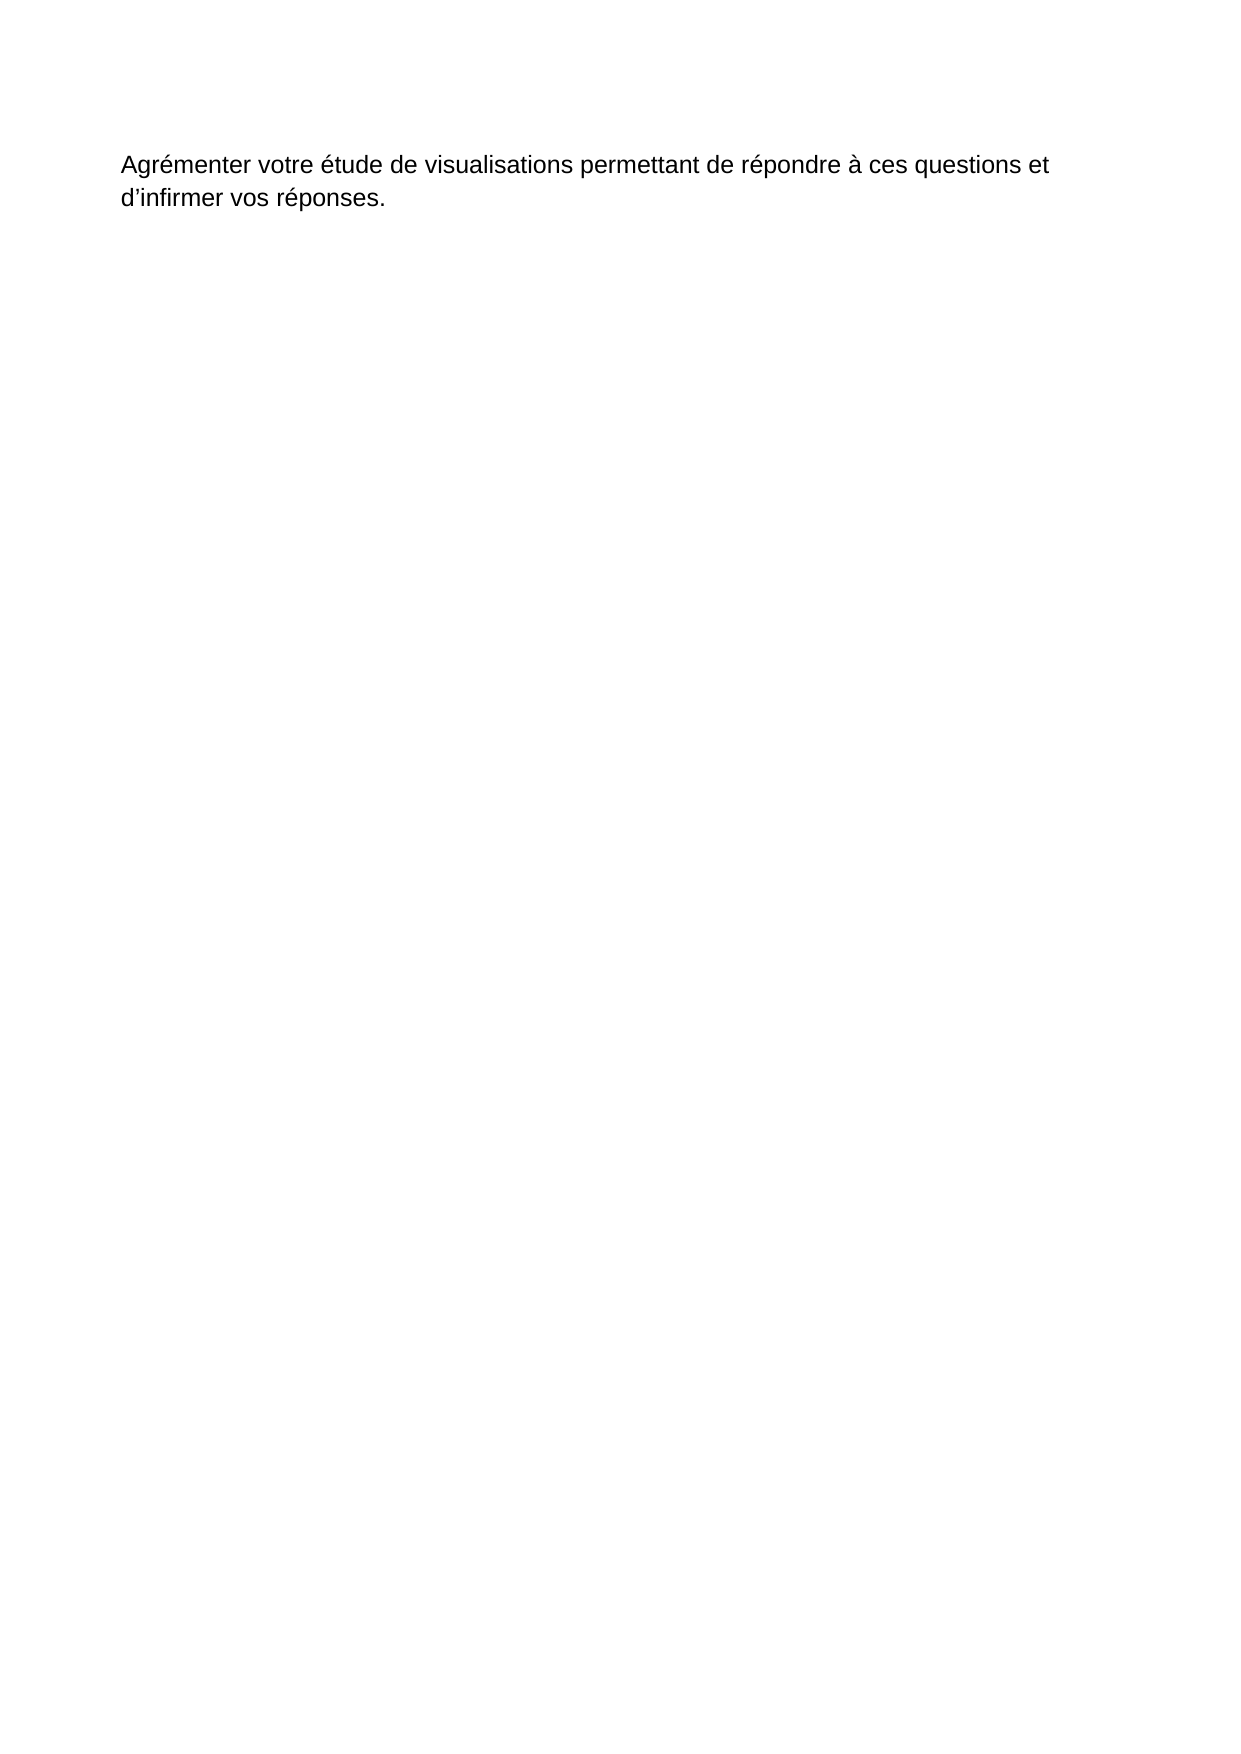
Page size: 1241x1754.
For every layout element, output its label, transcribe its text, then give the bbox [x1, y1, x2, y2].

text Agrémenter votre étude de visualisations permettant de répondre à ces questions et d’infirmer vos réponses. [121, 150, 1090, 212]
